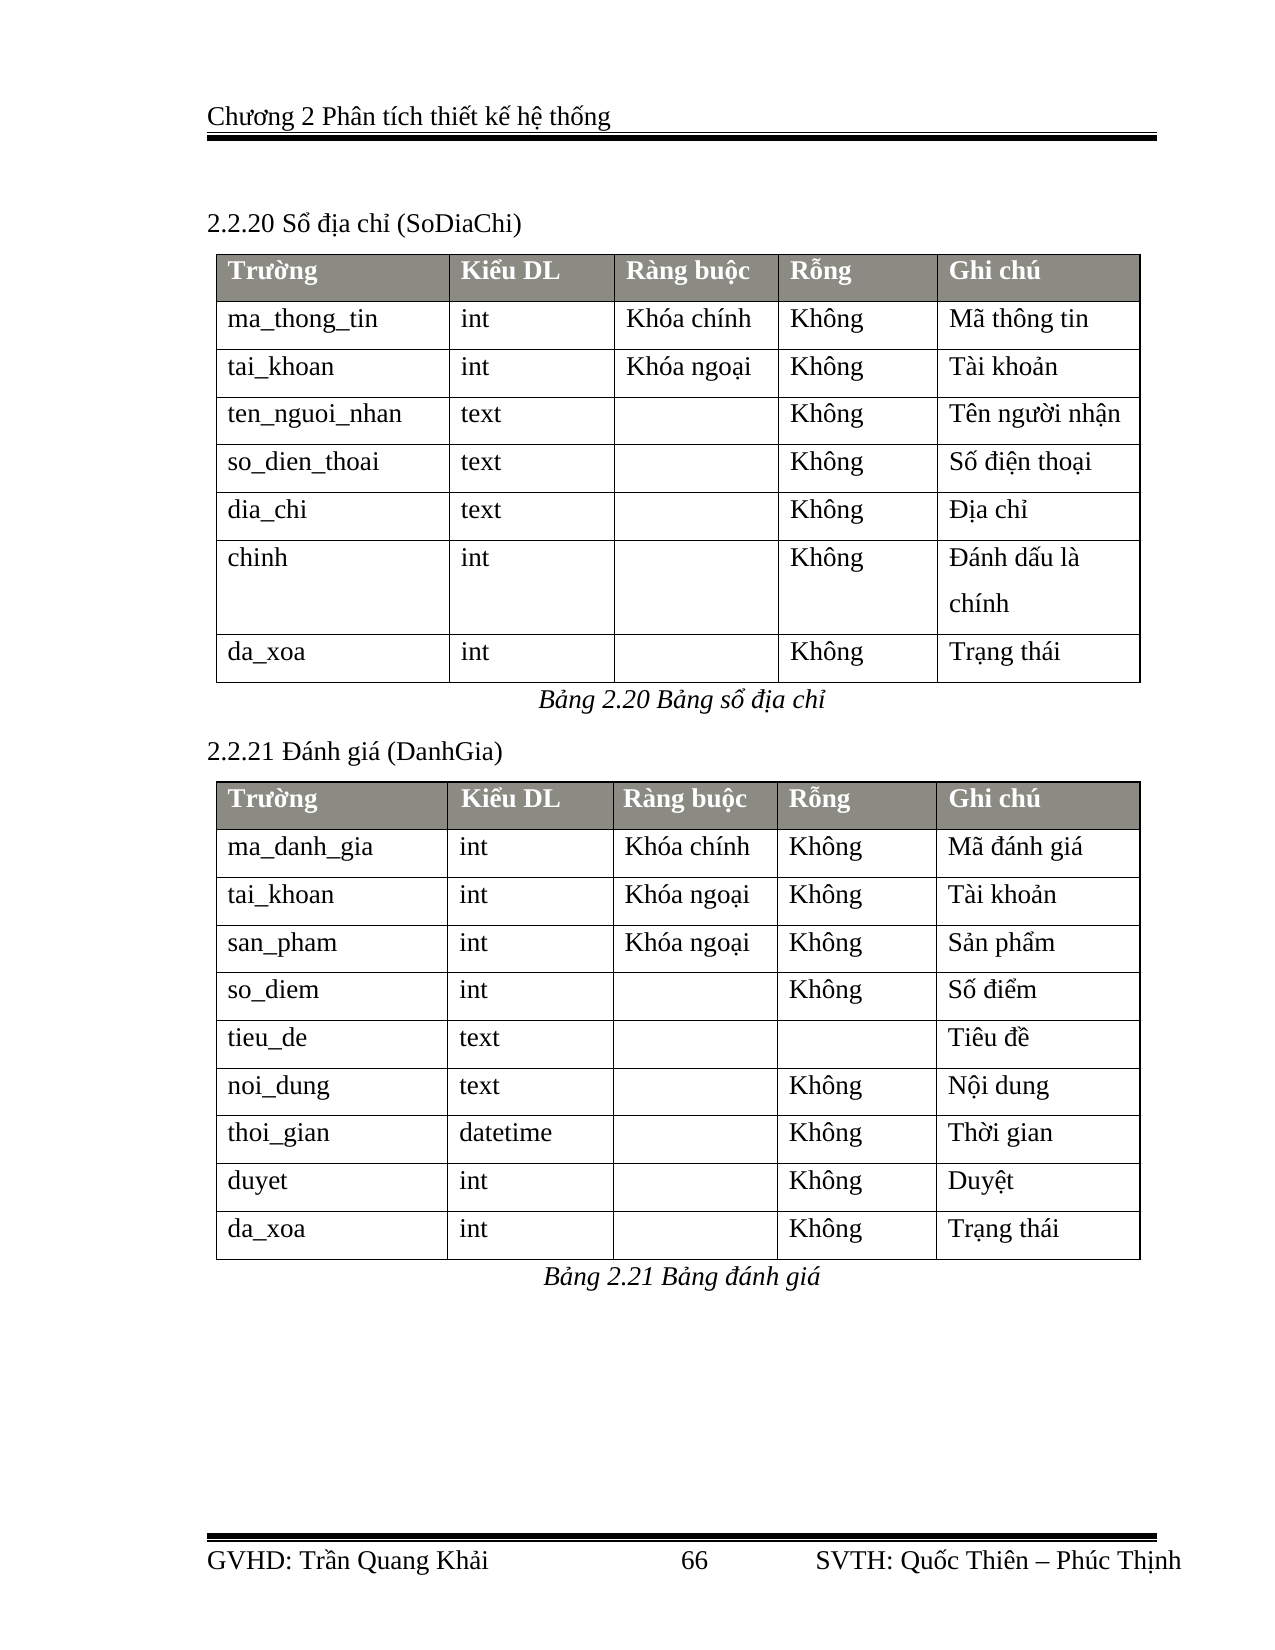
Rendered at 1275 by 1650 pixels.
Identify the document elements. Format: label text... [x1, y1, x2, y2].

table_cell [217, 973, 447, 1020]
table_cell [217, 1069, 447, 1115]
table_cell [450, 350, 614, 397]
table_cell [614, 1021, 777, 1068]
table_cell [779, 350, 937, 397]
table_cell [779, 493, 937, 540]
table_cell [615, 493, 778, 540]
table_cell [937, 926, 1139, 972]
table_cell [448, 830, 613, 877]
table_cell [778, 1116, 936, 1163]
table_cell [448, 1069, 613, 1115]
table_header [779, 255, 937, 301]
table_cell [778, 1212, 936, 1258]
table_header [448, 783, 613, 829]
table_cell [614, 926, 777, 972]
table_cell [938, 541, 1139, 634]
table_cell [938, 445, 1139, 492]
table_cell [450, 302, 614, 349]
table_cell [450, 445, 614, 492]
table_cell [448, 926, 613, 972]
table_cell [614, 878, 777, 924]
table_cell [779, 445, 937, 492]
list Đánh giá (DanhGia) [207, 735, 1157, 766]
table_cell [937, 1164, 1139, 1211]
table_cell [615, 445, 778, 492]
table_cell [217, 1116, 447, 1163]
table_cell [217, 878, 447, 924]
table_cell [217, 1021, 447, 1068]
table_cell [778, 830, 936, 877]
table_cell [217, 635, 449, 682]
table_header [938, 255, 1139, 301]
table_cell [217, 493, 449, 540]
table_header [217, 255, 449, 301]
list Sổ địa chỉ (SoDiaChi) [207, 207, 1157, 238]
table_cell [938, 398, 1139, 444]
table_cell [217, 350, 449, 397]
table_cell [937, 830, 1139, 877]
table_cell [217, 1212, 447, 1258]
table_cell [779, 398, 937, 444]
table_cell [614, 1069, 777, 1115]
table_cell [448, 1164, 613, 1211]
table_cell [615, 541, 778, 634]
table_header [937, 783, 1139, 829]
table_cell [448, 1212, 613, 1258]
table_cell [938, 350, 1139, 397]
text Bảng 2.20 Bảng sổ địa chỉ [207, 683, 1157, 714]
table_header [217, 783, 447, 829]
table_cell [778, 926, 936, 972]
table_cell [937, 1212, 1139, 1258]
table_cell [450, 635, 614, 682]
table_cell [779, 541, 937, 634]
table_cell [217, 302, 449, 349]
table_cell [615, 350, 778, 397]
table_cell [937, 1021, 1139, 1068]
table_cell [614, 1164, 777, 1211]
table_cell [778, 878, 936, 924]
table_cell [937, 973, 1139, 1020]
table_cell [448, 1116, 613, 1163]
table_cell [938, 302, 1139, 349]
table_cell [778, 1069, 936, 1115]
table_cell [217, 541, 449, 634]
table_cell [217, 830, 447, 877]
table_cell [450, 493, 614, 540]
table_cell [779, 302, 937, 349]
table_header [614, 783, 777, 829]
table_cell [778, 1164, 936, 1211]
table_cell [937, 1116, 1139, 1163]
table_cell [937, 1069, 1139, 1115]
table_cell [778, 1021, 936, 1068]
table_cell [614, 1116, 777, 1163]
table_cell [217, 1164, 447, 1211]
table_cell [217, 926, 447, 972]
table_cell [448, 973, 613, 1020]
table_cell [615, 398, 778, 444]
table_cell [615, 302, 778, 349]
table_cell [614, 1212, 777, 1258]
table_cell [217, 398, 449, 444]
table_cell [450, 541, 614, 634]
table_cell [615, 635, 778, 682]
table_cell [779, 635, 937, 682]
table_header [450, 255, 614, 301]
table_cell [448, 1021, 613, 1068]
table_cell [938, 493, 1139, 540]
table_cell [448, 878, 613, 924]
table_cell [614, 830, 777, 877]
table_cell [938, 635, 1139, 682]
text Bảng 2.21 Bảng đánh giá [207, 1259, 1157, 1291]
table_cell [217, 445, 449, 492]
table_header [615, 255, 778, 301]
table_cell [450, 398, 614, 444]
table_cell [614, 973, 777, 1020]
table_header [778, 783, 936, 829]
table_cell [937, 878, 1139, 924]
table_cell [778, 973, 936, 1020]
